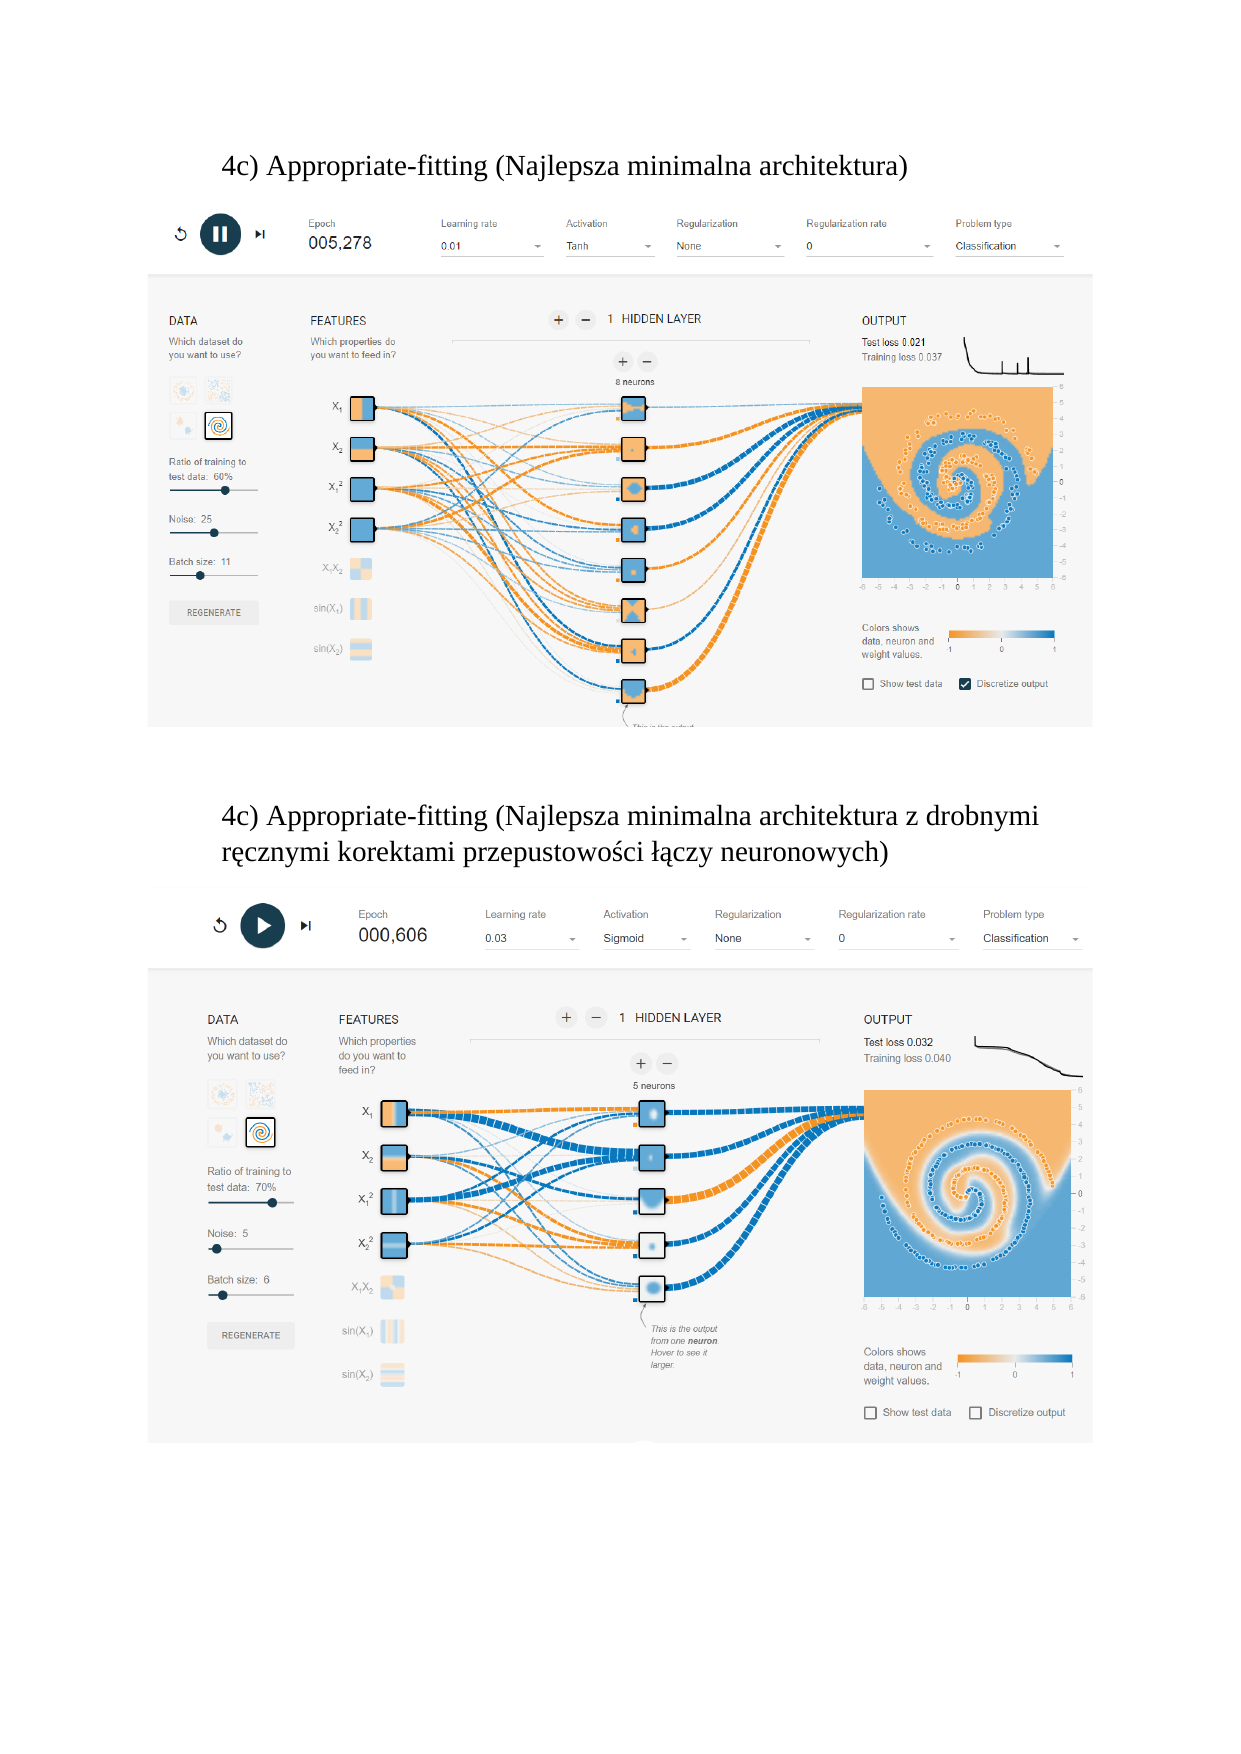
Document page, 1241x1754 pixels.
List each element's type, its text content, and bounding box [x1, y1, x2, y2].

text 4c) Appropriate-fitting (Najlepsza minimalna architektura z drobnymi ręcznymi korektami przepustowości łączy neuronowych) [221, 798, 1093, 868]
text 4c) Appropriate-fitting (Najlepsza minimalna architektura) [148, 148, 1093, 181]
picture [147, 200, 1093, 727]
picture [147, 887, 1093, 1443]
